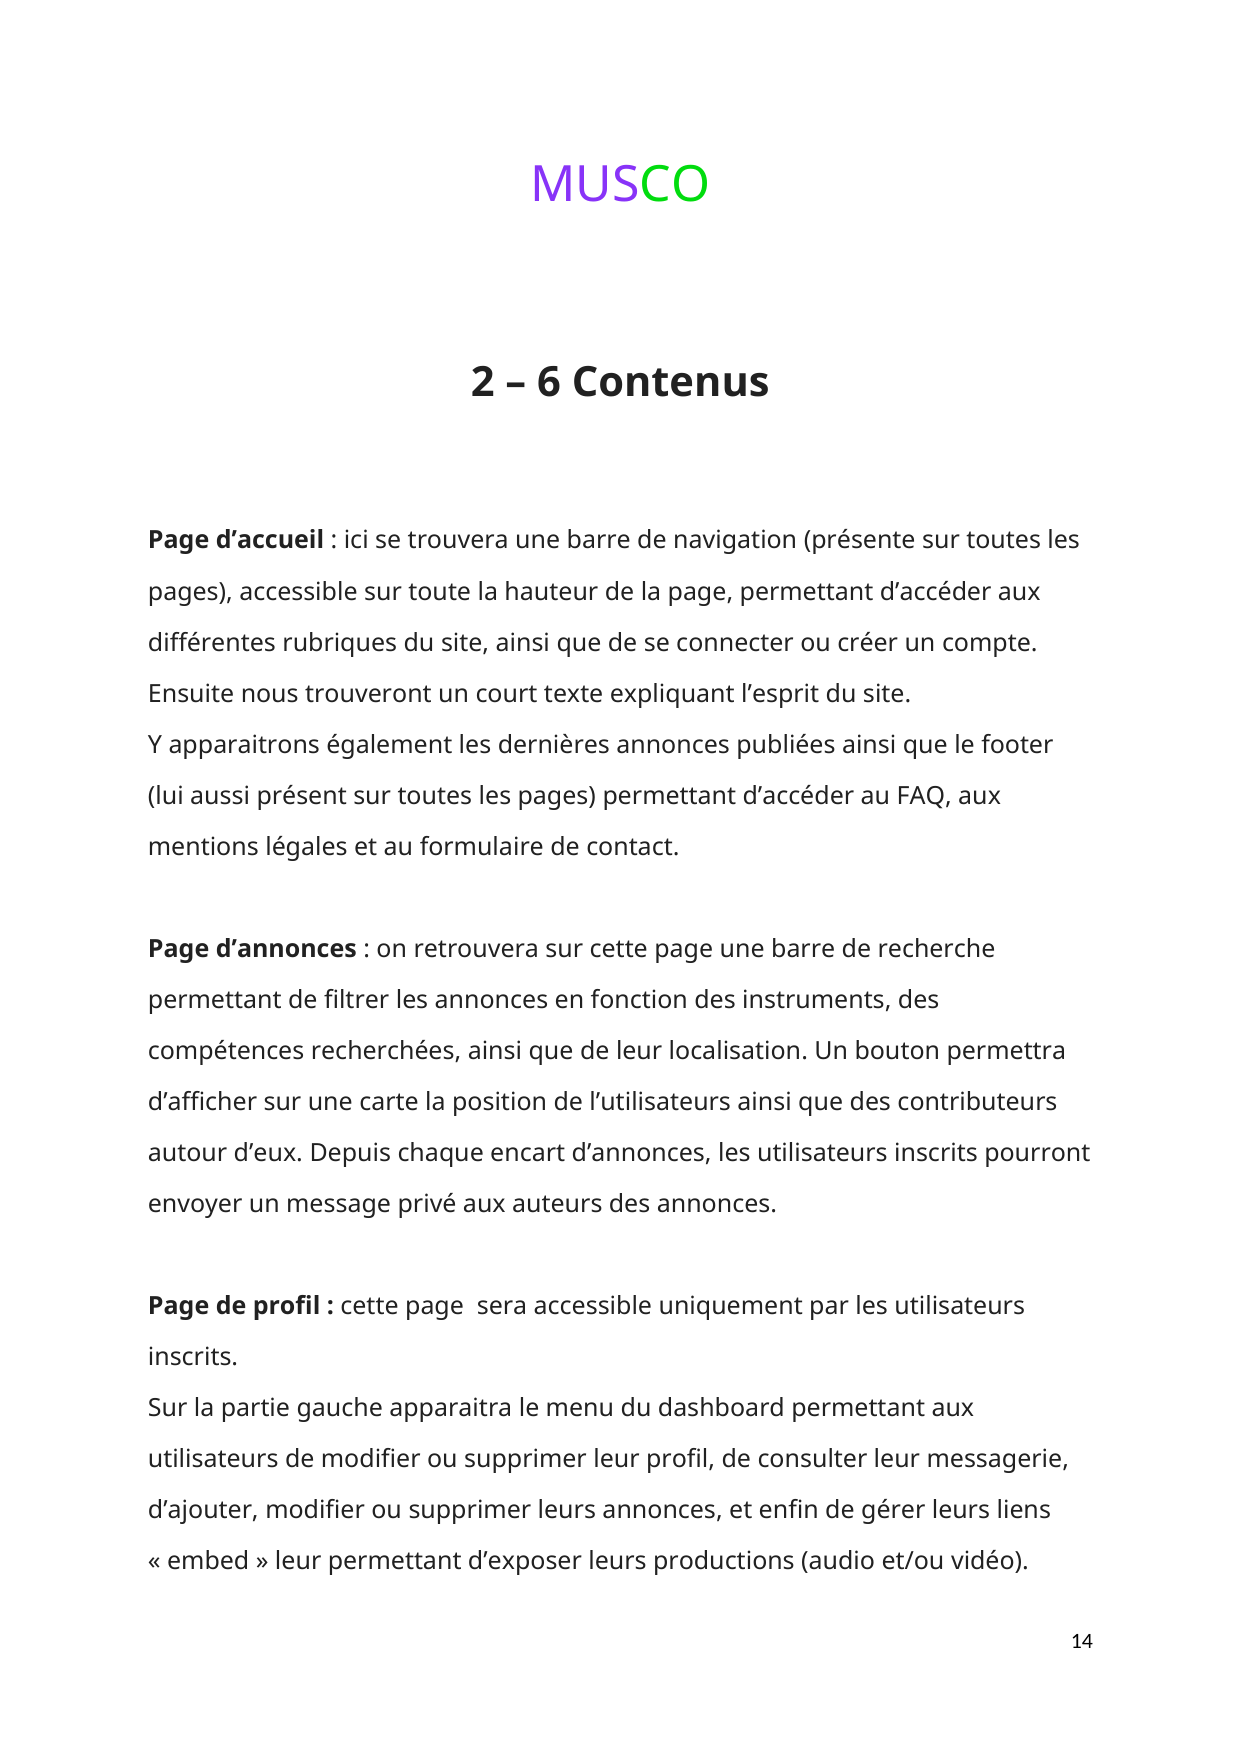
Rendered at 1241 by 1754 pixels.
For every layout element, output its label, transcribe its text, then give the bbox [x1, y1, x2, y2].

text Ensuite nous trouveront un court texte expliquant l’esprit du site. [148, 675, 1093, 709]
text Page d’annonces : on retrouvera sur cette page une barre de recherche permettant de filtrer les annonces en fonction des instruments, des compétences recherchées, ainsi que de leur localisation. Un bouton permettra d’afficher sur une carte la position de l’utilisateurs ainsi que des contributeurs autour d’eux. Depuis chaque encart d’annonces, les utilisateurs inscrits pourront envoyer un message privé aux auteurs des annonces. [148, 930, 1093, 1220]
text MUSCO [148, 148, 1093, 216]
text Page d’accueil : ici se trouvera une barre de navigation (présente sur toutes les pages), accessible sur toute la hauteur de la page, permettant d’accéder aux différentes rubriques du site, ainsi que de se connecter ou créer un compte. [148, 522, 1093, 658]
text Sur la partie gauche apparaitra le menu du dashboard permettant aux utilisateurs de modifier ou supprimer leur profil, de consulter leur messagerie, d’ajouter, modifier ou supprimer leurs annonces, et enfin de gérer leurs liens « embed » leur permettant d’exposer leurs productions (audio et/ou vidéo). [148, 1390, 1093, 1577]
text Page de profil : cette page sera accessible uniquement par les utilisateurs inscrits. [148, 1288, 1093, 1373]
text 2 – 6 Contenus [148, 352, 1093, 409]
text Y apparaitrons également les dernières annonces publiées ainsi que le footer (lui aussi présent sur toutes les pages) permettant d’accéder au FAQ, aux mentions légales et au formulaire de contact. [148, 726, 1093, 862]
